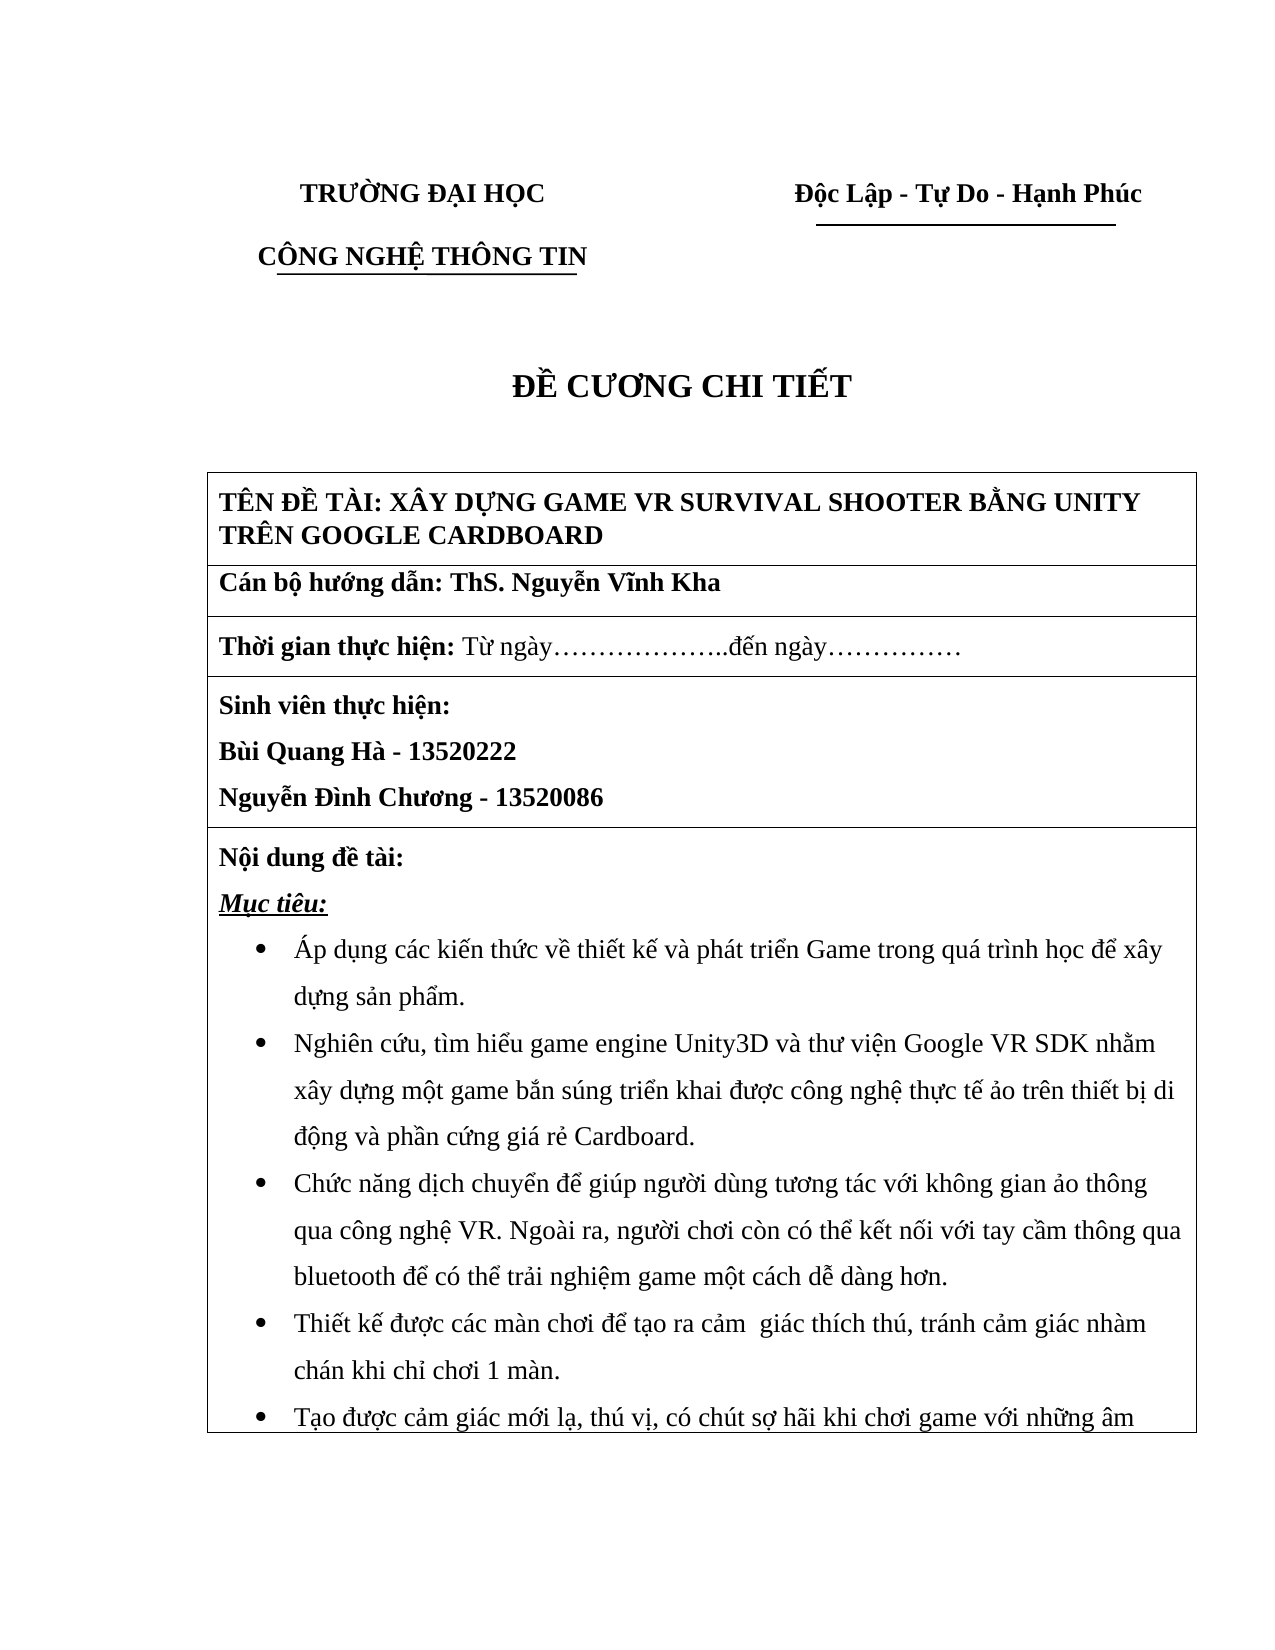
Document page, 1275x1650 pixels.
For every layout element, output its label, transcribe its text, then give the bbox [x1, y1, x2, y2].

table_cell Thời gian thực hiện: Từ ngày………………..đến ngày…………… [208, 617, 1196, 676]
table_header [671, 177, 1265, 319]
table_cell Cán bộ hướng dẫn: ThS. Nguyễn Vĩnh Kha [208, 566, 1196, 616]
table_header TÊN ĐỀ TÀI: XÂY DỰNG GAME VR SURVIVAL SHOOTER BẰNG UNITY TRÊN GOOGLE CARDBOARD [208, 473, 1196, 565]
text ĐỀ CƯƠNG CHI TIẾT [207, 366, 1157, 405]
table_cell Sinh viên thực hiện: Bùi Quang Hà - 13520222 Nguyễn Đình Chương - 13520086 [208, 677, 1196, 827]
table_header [174, 177, 671, 319]
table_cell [208, 828, 1196, 1432]
